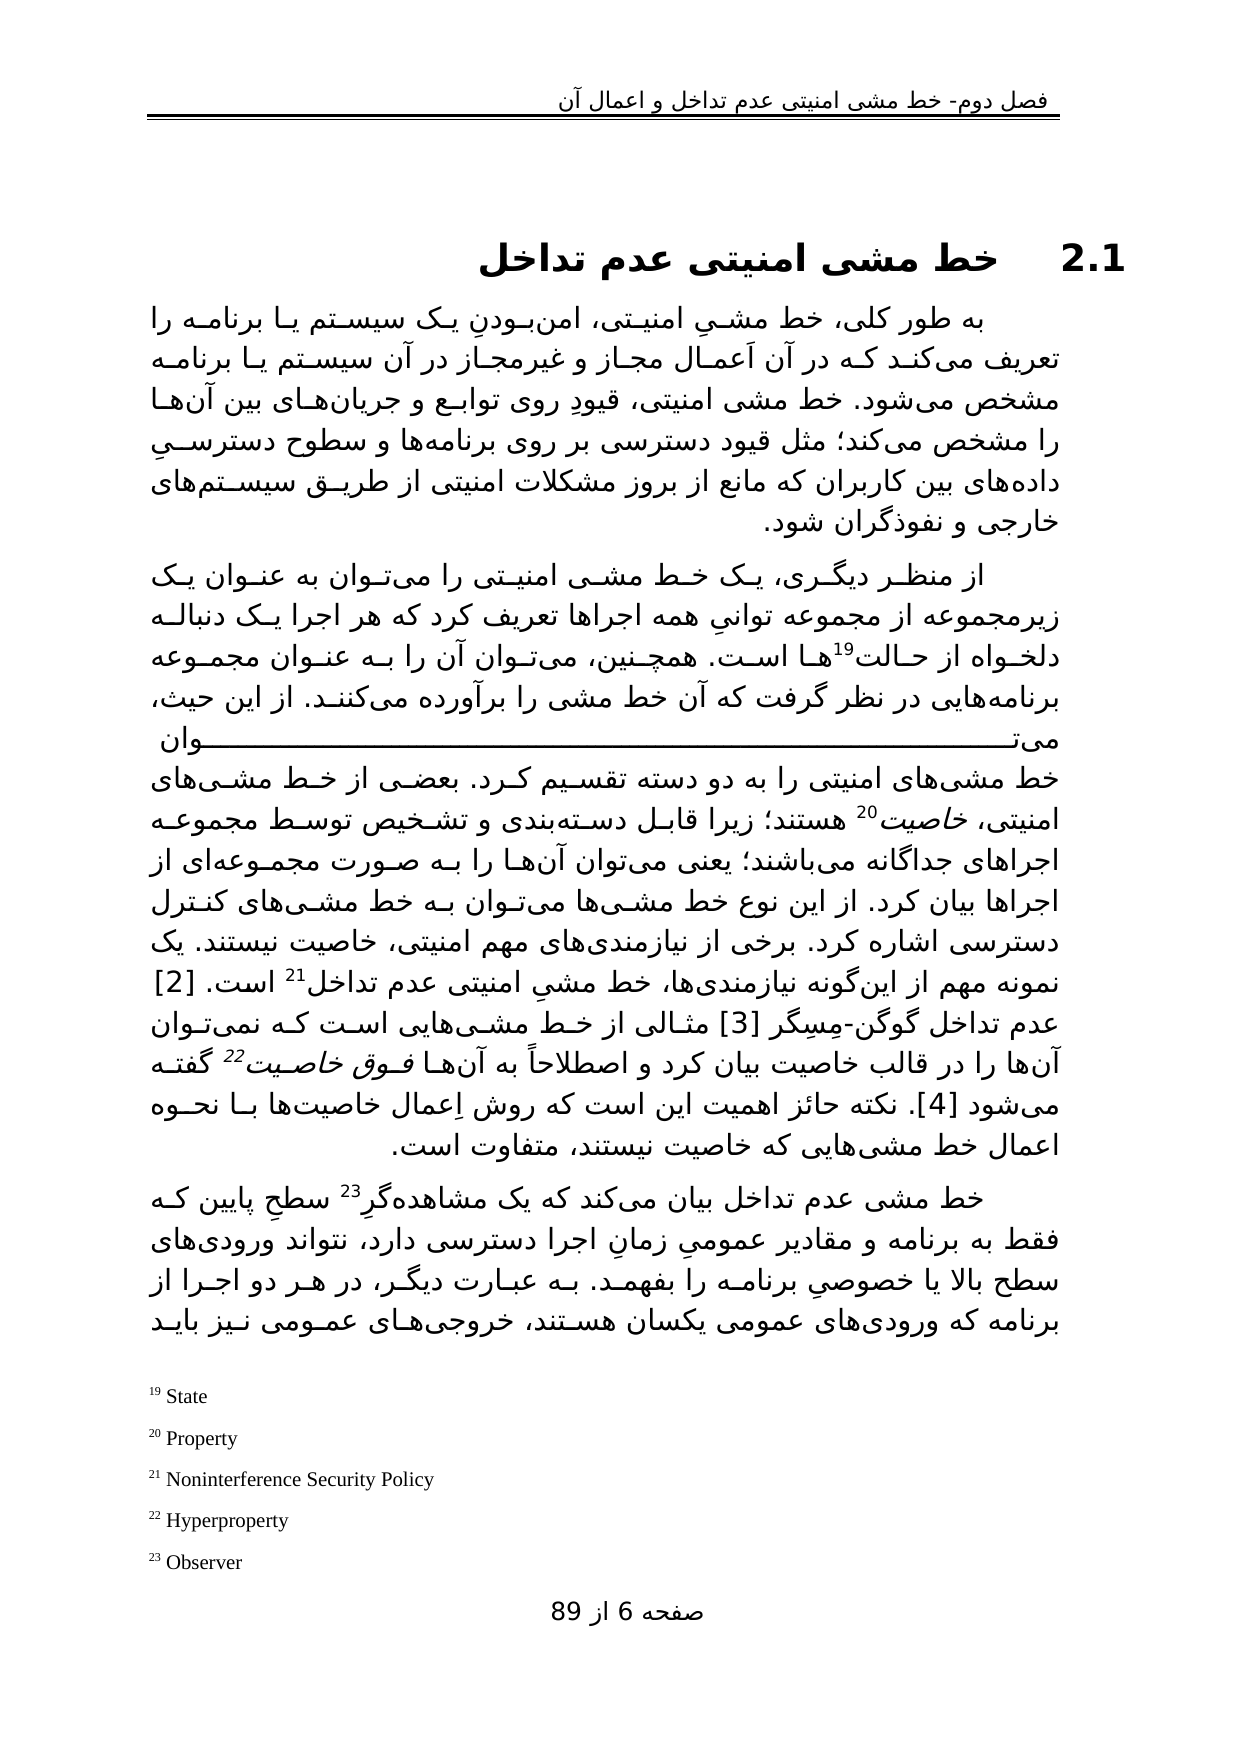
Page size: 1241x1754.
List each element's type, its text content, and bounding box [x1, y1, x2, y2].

text به طور کلی، خط‌ مشیِ امنیتی، امن‌بودنِ یک سیستم یا برنامه را تعریف می‌کند که در آن اَعمال مجاز و غیرمجاز در آن سیستم یا برنامه مشخص می‌شود. خط مشی امنیتی، قیودِ روی توابع و جریان‌‌های بین آن‌ها را مشخص می‌کند؛ مثل قیود دسترسی‌ بر روی برنامه‌ها و سطوح دسترسیِ داده‌های بین کاربران که مانع از بروز مشکلات امنیتی از طریق سیستم‌های خارجی و نفوذگران شود. [150, 301, 1060, 539]
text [150, 1181, 1060, 1338]
subtitle خط مشی امنیتی عدم تداخل [150, 236, 1060, 280]
text از منظر دیگری، یک خط مشی امنیتی را می‌توان به‌ عنوان یک زیرمجموعه از مجموعه‌ توانیِ همه اجراها تعریف کرد که هر اجرا یک دنباله دلخواه از حالت‌ها است. همچنین، می‌‌توان آن را به ‌عنوان مجموعه‌ برنامه‌هایی در نظر گرفت که آن خط مشی را برآورده می‌کنند. از این حیث، می‌توان خط مشی‌های امنیتی را به دو دسته تقسیم کرد. بعضی از خط مشی‌های امنیتی، خاصیت هستند؛ زیرا قابل دسته‌بندی و تشخیص توسط مجموعه اجراهای جداگانه می‌باشند؛ یعنی می‌توان آن‌ها را به صورت مجموعه‌ای از اجراها بیان کرد. از این نوع خط مشی‌ها می‌توان به خط‌ مشی‌های کنترل دسترسی اشاره کرد. برخی از نیازمندی‌های مهم امنیتی، خاصیت نیستند. یک نمونه مهم از این‌گونه نیازمندی‌ها، خط مشیِ امنیتی عدم تداخل است. [2] عدم تداخل گوگن-مِسِگر [3] مثالی از خط مشی‌هایی است که نمی‌‌توان آن‌ها را در قالب خاصیت بیان کرد و اصطلاحاً به آن‌ها فوق خاصیت گفته می‌شود [4]. نکته حائز اهمیت این است که روش اِعمال خاصیت‌ها با نحوه اعمال خط مشی‌هایی که خاصیت نیستند، متفاوت است. [150, 558, 1060, 1162]
